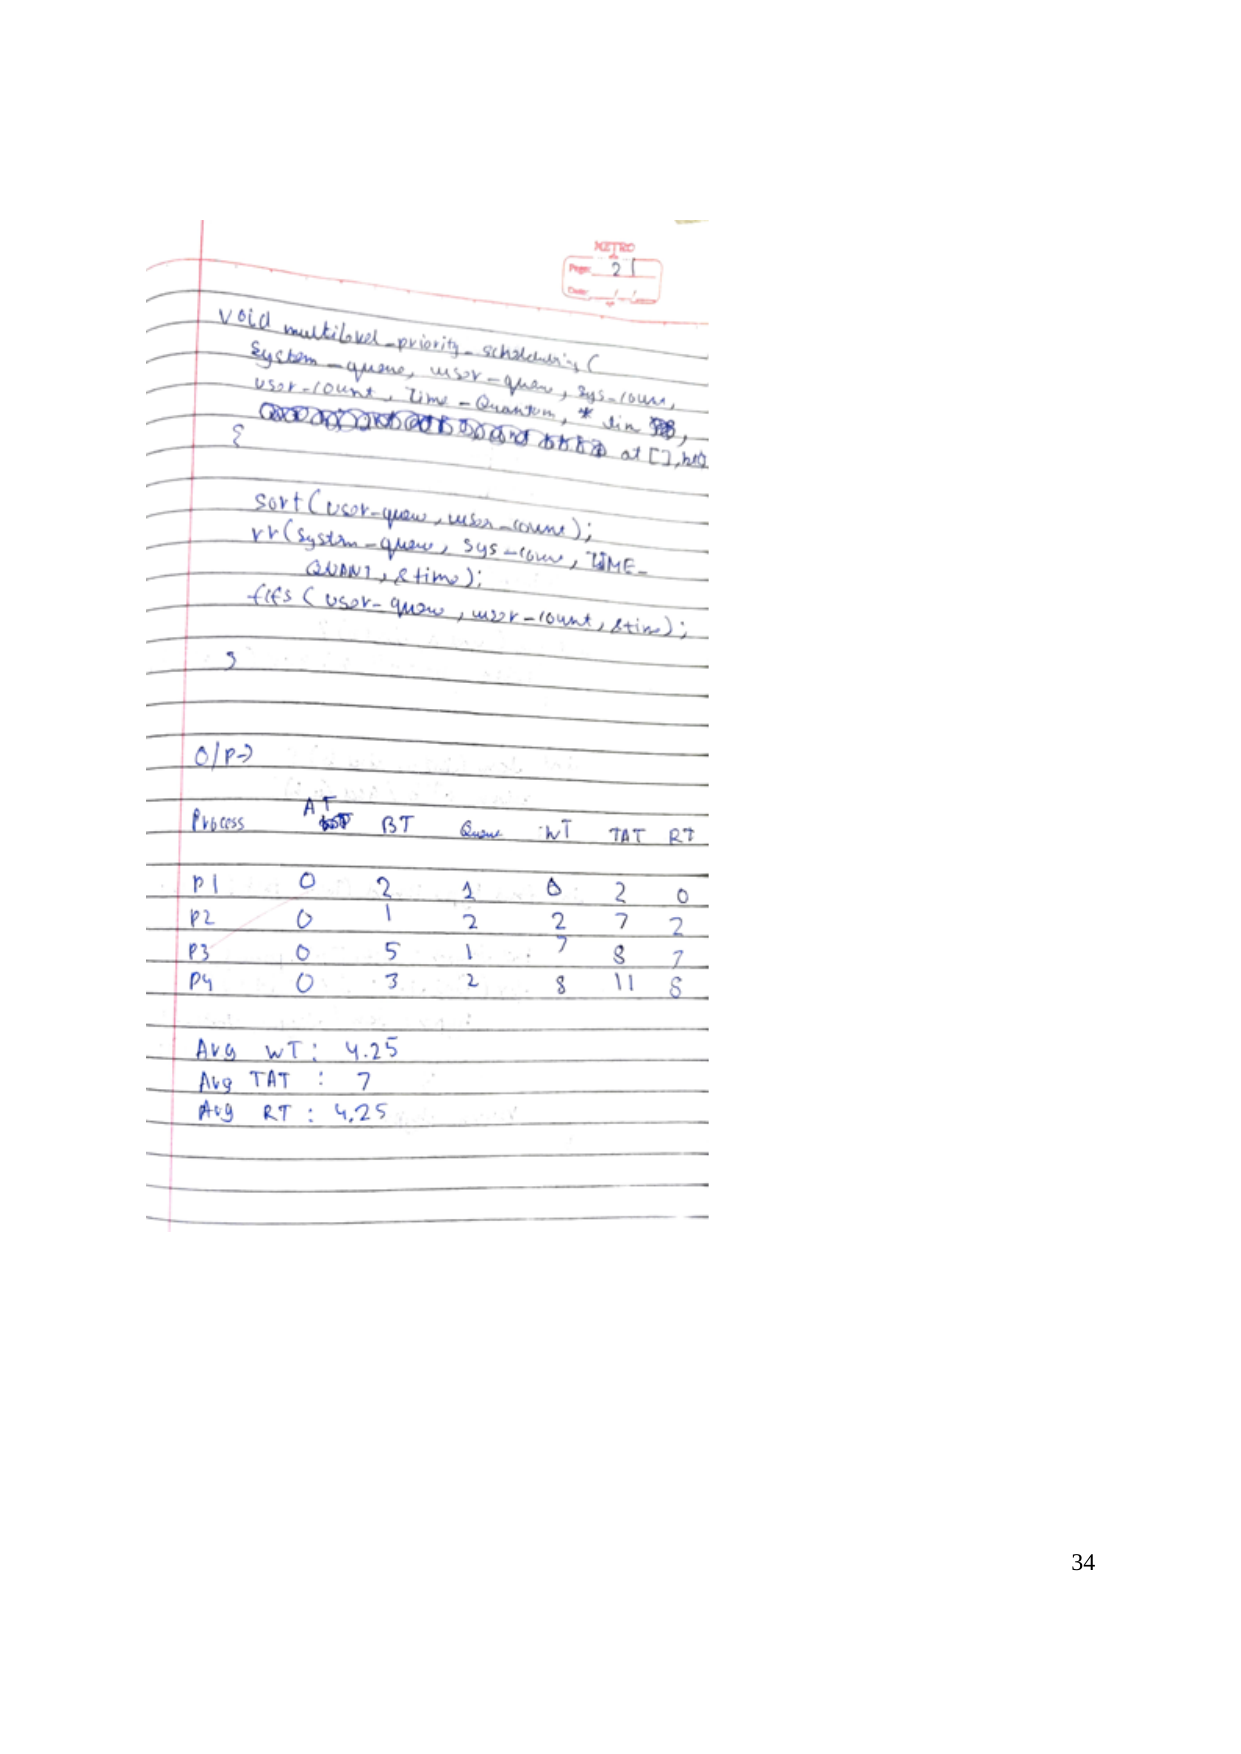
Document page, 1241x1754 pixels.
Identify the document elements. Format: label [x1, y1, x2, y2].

picture [146, 220, 709, 1232]
